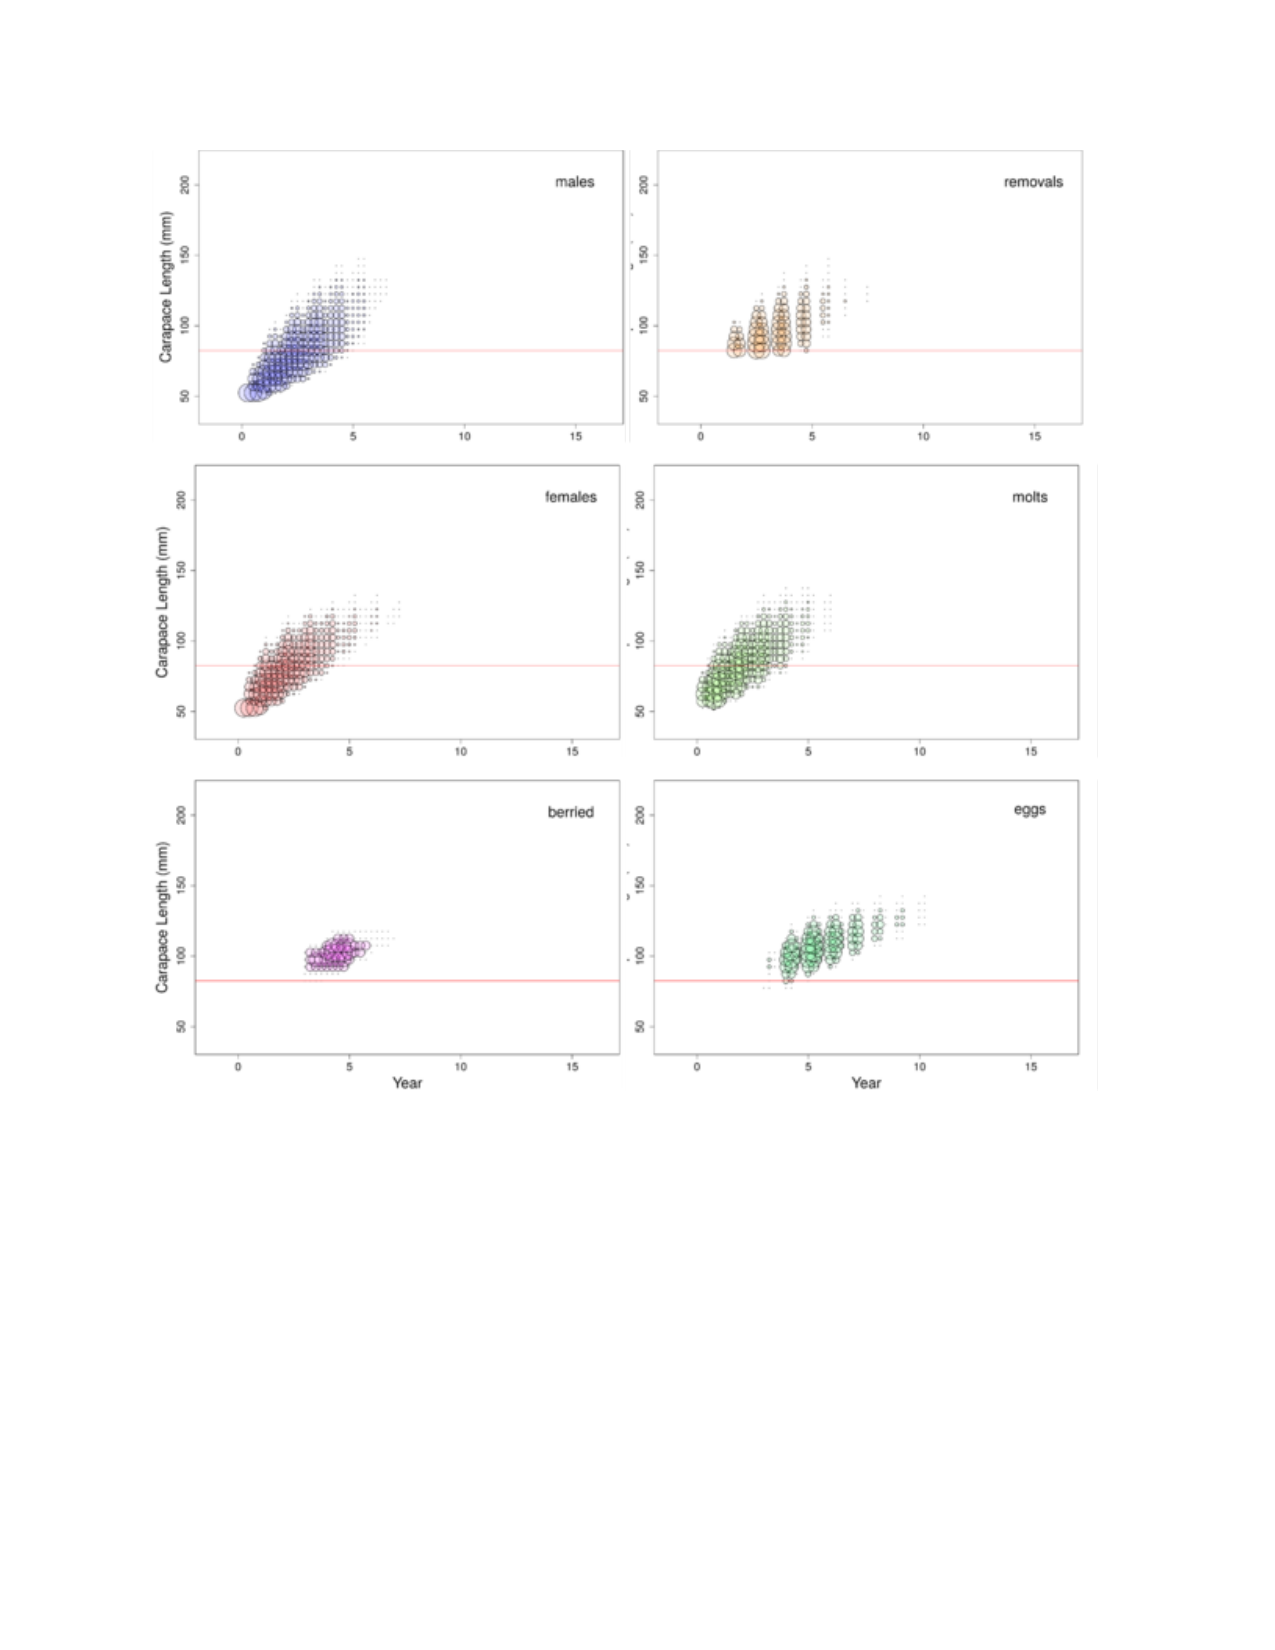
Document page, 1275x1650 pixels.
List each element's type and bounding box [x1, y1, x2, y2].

picture [150, 150, 1100, 1091]
